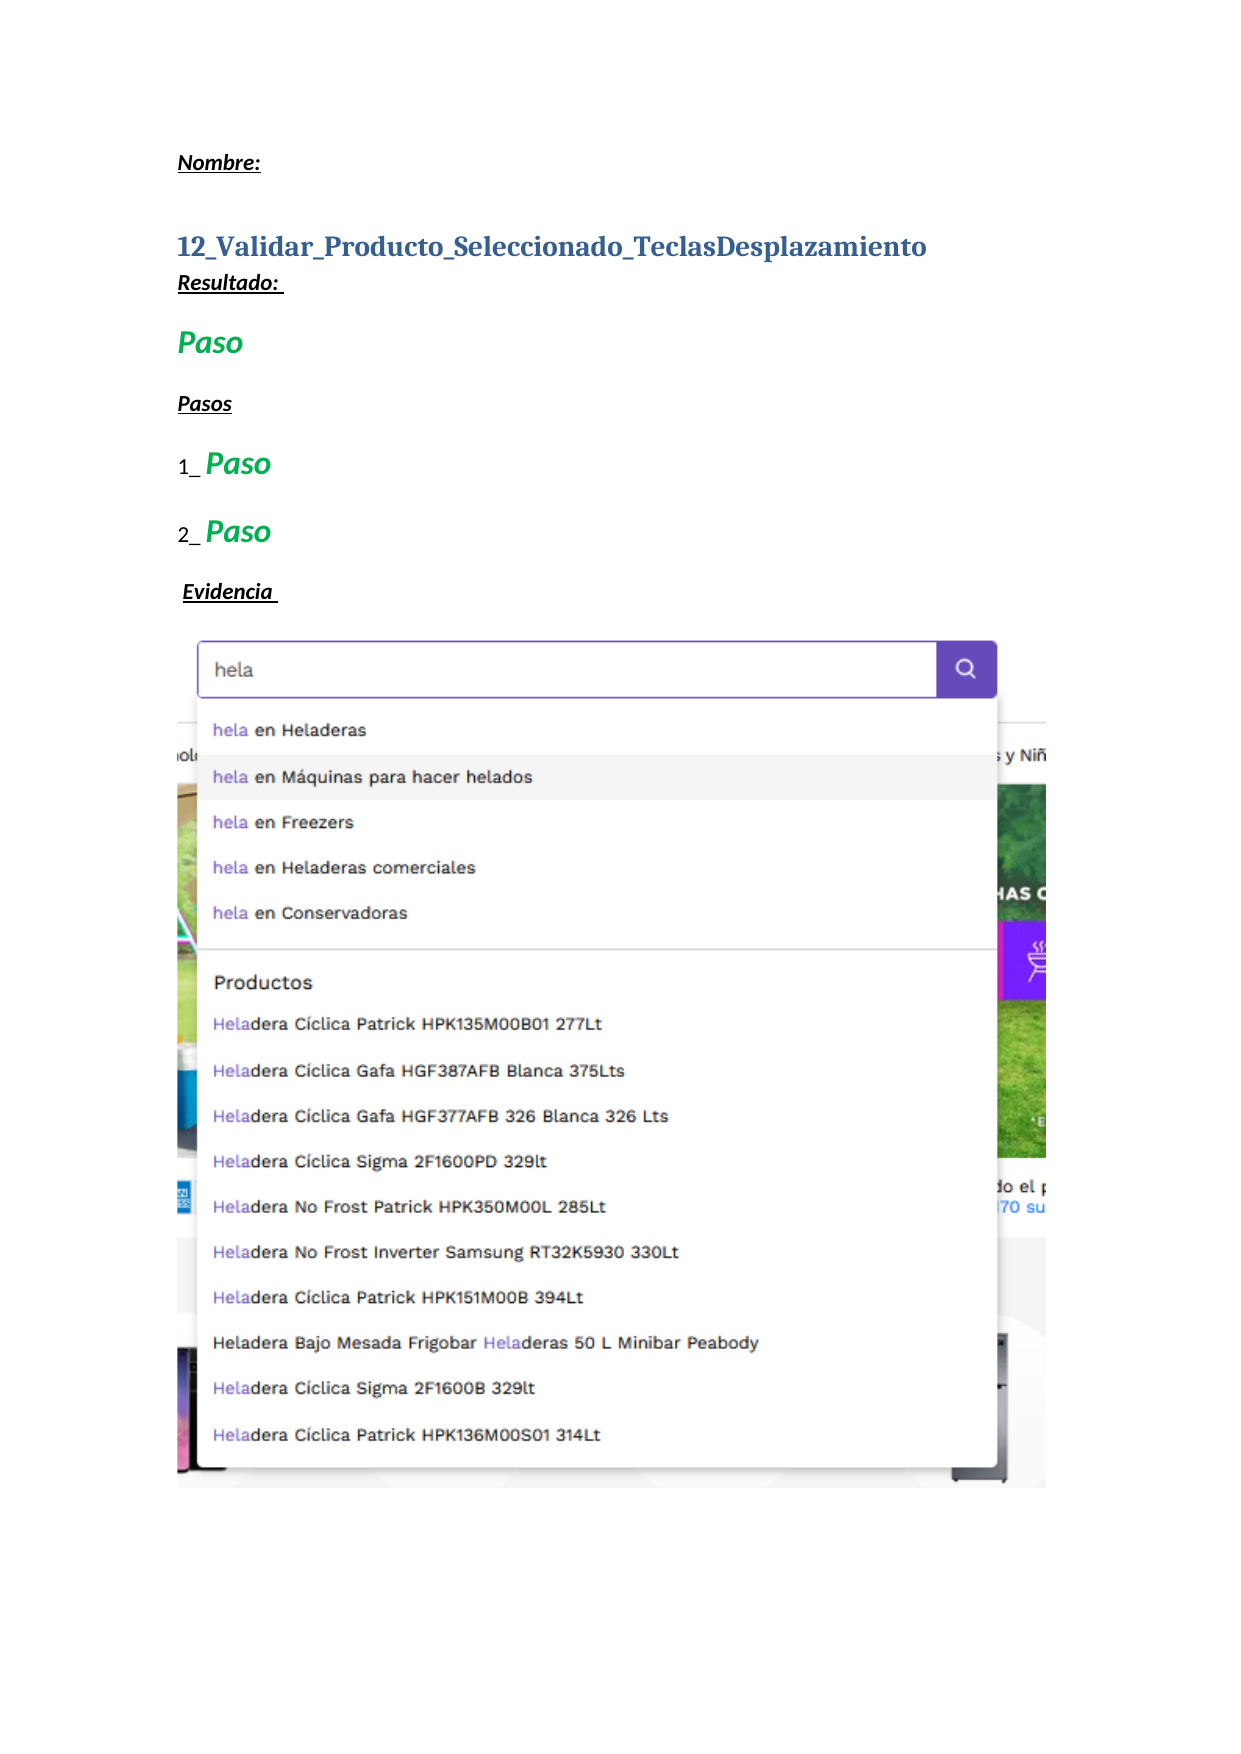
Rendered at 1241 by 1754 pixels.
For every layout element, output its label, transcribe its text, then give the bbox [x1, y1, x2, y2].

text 1_ Paso [177, 442, 1063, 483]
picture [177, 630, 1046, 1488]
text Pasos [177, 389, 1063, 417]
subtitle 12_Validar_Producto_Seleccionado_TeclasDesplazamiento [177, 230, 1063, 263]
text 2_ Paso [177, 509, 1063, 550]
text Nombre: [177, 148, 1063, 176]
text Resultado: [177, 268, 1063, 296]
text Evidencia [177, 577, 1063, 605]
text Paso [177, 321, 1063, 362]
